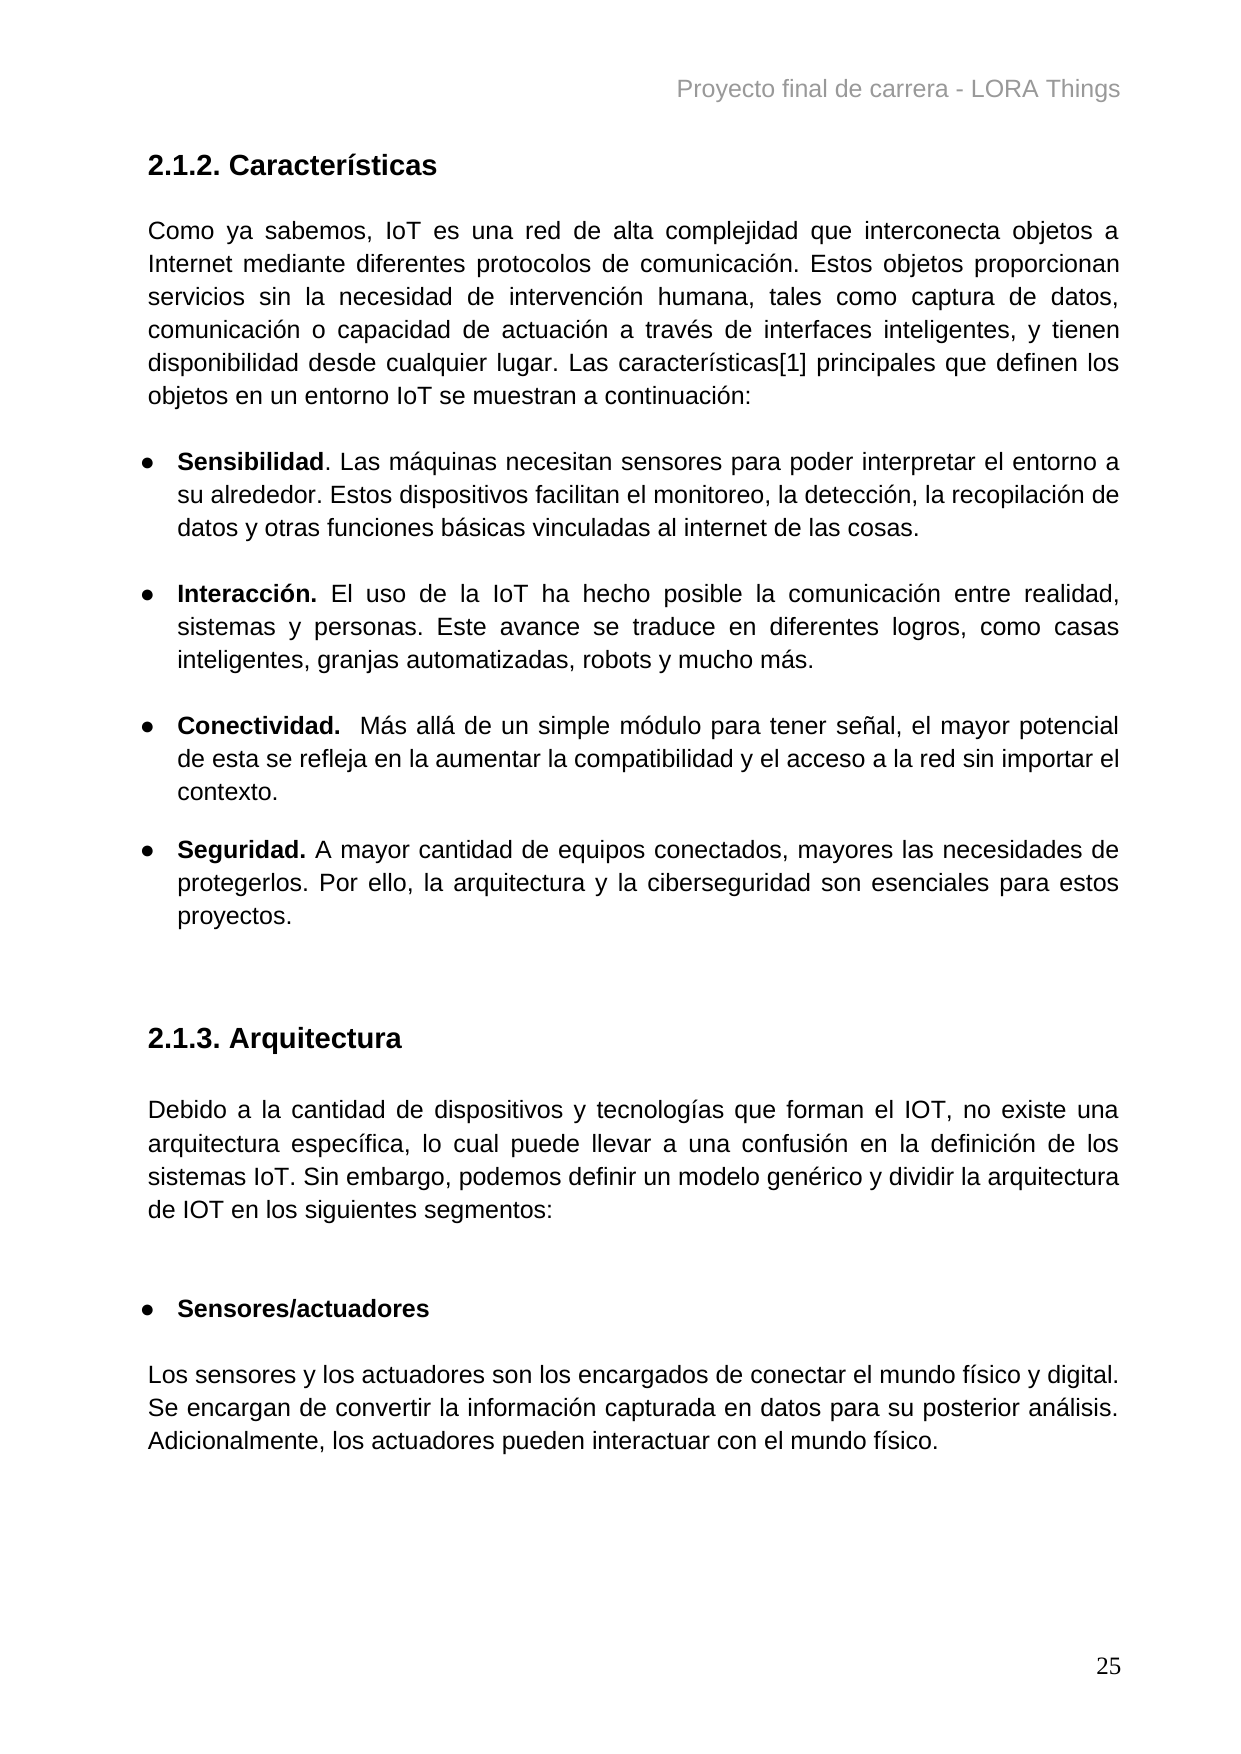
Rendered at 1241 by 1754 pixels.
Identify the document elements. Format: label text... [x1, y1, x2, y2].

list Sensores/actuadores [139, 1294, 1121, 1322]
list Seguridad. A mayor cantidad de equipos conectados, mayores las necesidades de protegerlos. Por ello, la arquitectura y la ciberseguridad son esenciales para estos proyectos. [139, 835, 1121, 930]
subtitle 2.1.3. Arquitectura [148, 1021, 1121, 1054]
text Debido a la cantidad de dispositivos y tecnologías que forman el IOT, no existe una arquitectura específica, lo cual puede llevar a una confusión en la definición de los sistemas IoT. Sin embargo, podemos definir un modelo genérico y dividir la arquitectura de IOT en los siguientes segmentos: [148, 1096, 1121, 1223]
list Sensibilidad. Las máquinas necesitan sensores para poder interpretar el entorno a su alrededor. Estos dispositivos facilitan el monitoreo, la detección, la recopilación de datos y otras funciones básicas vinculadas al internet de las cosas. [139, 447, 1121, 542]
subtitle 2.1.2. Características [148, 148, 1121, 181]
list Interacción. El uso de la IoT ha hecho posible la comunicación entre realidad, sistemas y personas. Este avance se traduce en diferentes logros, como casas inteligentes, granjas automatizadas, robots y mucho más. [139, 579, 1121, 674]
list Conectividad. Más allá de un simple módulo para tener señal, el mayor potencial de esta se refleja en la aumentar la compatibilidad y el acceso a la red sin importar el contexto. [139, 711, 1121, 806]
text Los sensores y los actuadores son los encargados de conectar el mundo físico y digital. Se encargan de convertir la información capturada en datos para su posterior análisis. Adicionalmente, los actuadores pueden interactuar con el mundo físico. [148, 1360, 1121, 1454]
text Como ya sabemos, IoT es una red de alta complejidad que interconecta objetos a Internet mediante diferentes protocolos de comunicación. Estos objetos proporcionan servicios sin la necesidad de intervención humana, tales como captura de datos, comunicación o capacidad de actuación a través de interfaces inteligentes, y tienen disponibilidad desde cualquier lugar. Las características[1] principales que definen los objetos en un entorno IoT se muestran a continuación: [148, 216, 1121, 410]
